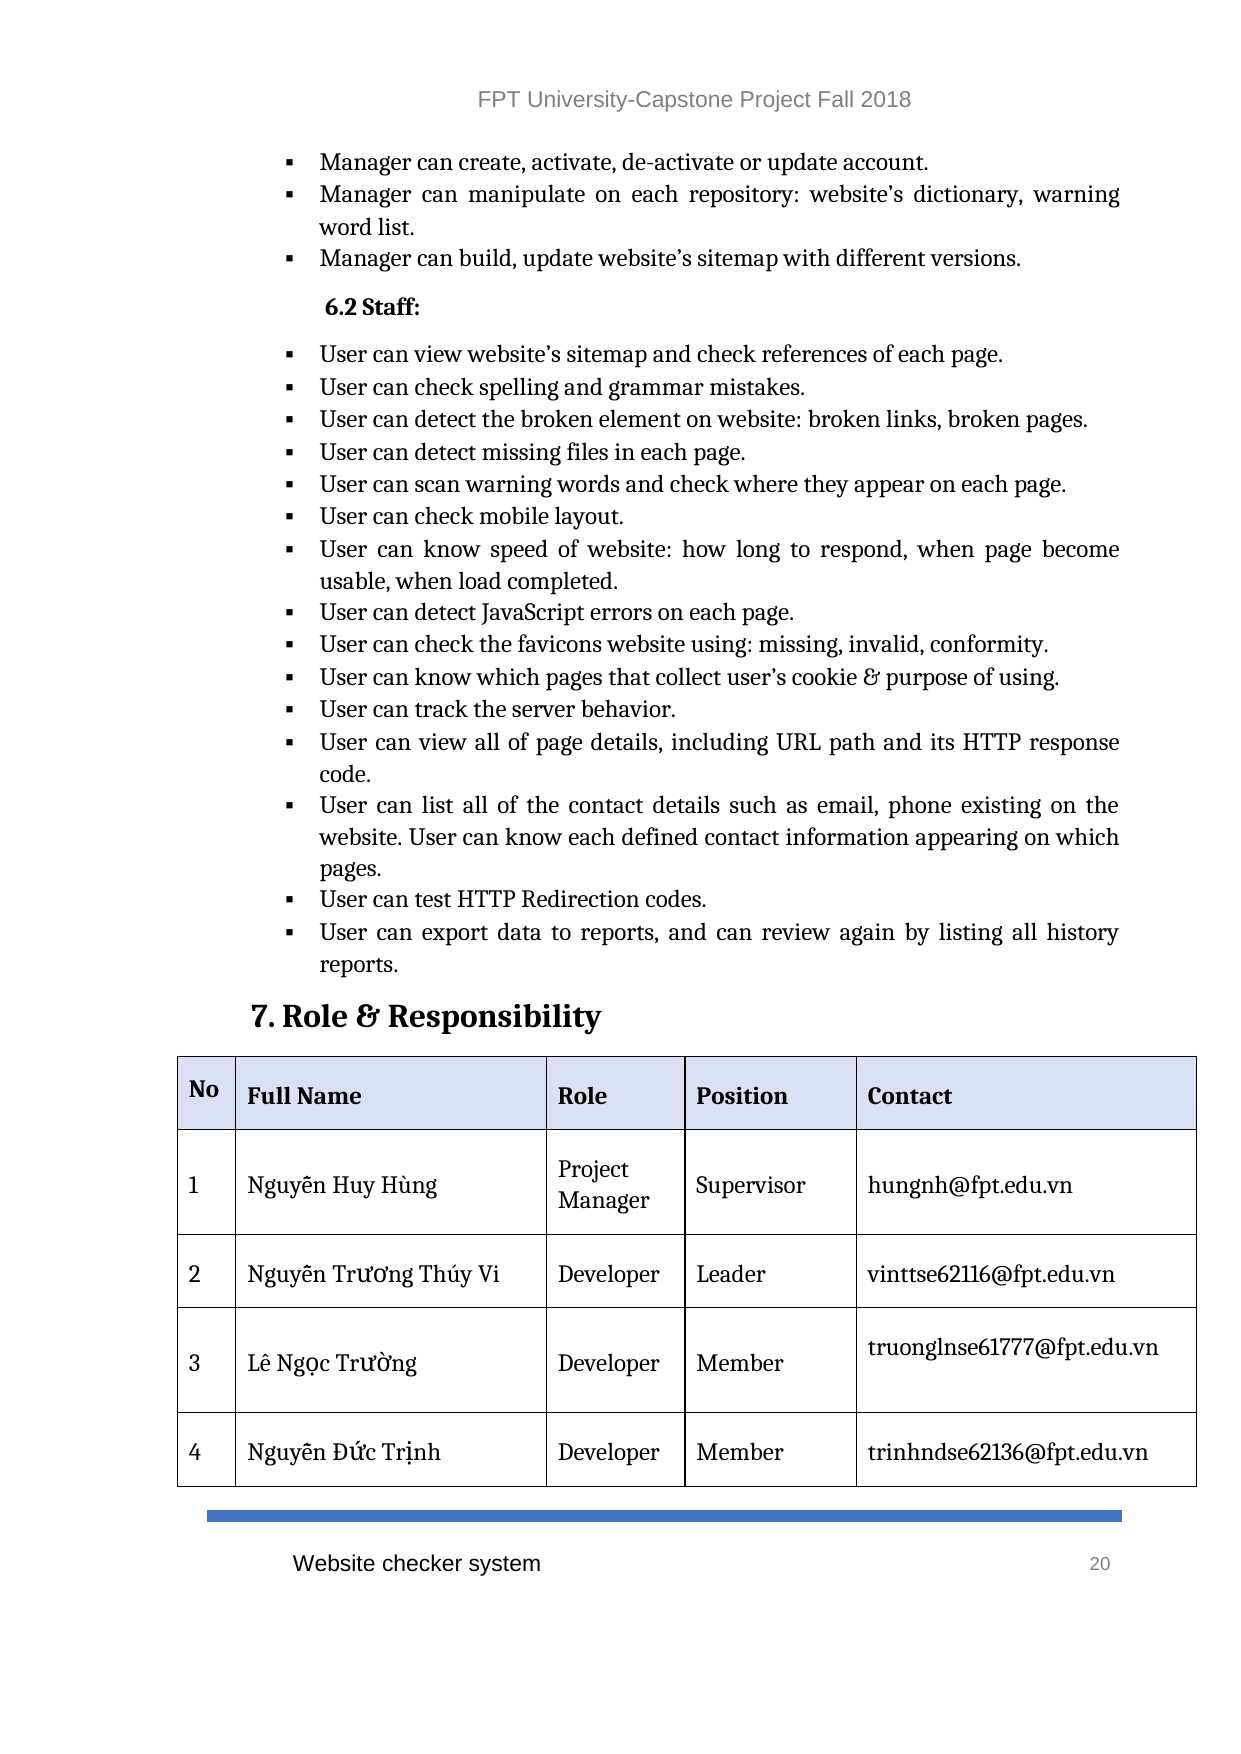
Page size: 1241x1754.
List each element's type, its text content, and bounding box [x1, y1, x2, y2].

table_cell Developer [547, 1308, 684, 1412]
table_header No [178, 1057, 235, 1129]
list Manager can manipulate on each repository: website’s dictionary, warning word list. [282, 180, 1120, 241]
list User can know which pages that collect user’s cookie & purpose of using. [282, 663, 1120, 693]
list User can list all of the contact details such as email, phone existing on the website. User can know each defined contact information appearing on which pages. [282, 791, 1120, 883]
table_cell Leader [686, 1235, 856, 1307]
table_cell Developer [547, 1235, 684, 1307]
table_cell Nguyễn Đức Trịnh [236, 1413, 546, 1486]
table_cell Member [686, 1308, 856, 1412]
list User can view all of page details, including URL path and its HTTP response code. [282, 727, 1120, 788]
table_cell 1 [178, 1130, 235, 1234]
list User can test HTTP Redirection codes. [282, 885, 1120, 915]
list User can check the favicons website using: missing, invalid, conformity. [282, 630, 1120, 660]
table_cell Supervisor [686, 1130, 856, 1234]
table_header Contact [857, 1057, 1196, 1129]
list User can check mobile layout. [282, 502, 1120, 532]
table_cell 3 [178, 1308, 235, 1412]
table_header Role [547, 1057, 684, 1129]
table_cell Nguyễn Trương Thúy Vi [236, 1235, 546, 1307]
text 6.2 Staff: [325, 292, 1120, 321]
table_cell Member [686, 1413, 856, 1486]
table_cell trinhndse62136@fpt.edu.vn [857, 1413, 1196, 1486]
table_cell 2 [178, 1235, 235, 1307]
table_cell Lê Ngọc Trường [236, 1308, 546, 1412]
list User can detect the broken element on website: broken links, broken pages. [282, 405, 1120, 435]
table_cell Developer [547, 1413, 684, 1486]
list User can view website’s sitemap and check references of each page. [282, 340, 1120, 370]
table_cell hungnh@fpt.edu.vn [857, 1130, 1196, 1234]
table_cell vinttse62116@fpt.edu.vn [857, 1235, 1196, 1307]
list User can know speed of website: how long to respond, when page become usable, when load completed. [282, 534, 1120, 596]
table_cell Project Manager [547, 1130, 684, 1234]
list User can detect JavaScript errors on each page. [282, 598, 1120, 628]
subtitle Role & Responsibility [251, 998, 1122, 1036]
list User can scan warning words and check where they appear on each page. [282, 470, 1120, 500]
list User can check spelling and grammar mistakes. [282, 373, 1120, 403]
table_header Full Name [236, 1057, 546, 1129]
table_cell 4 [178, 1413, 235, 1486]
list User can export data to reports, and can review again by listing all history reports. [282, 918, 1120, 979]
table_header Position [686, 1057, 856, 1129]
list Manager can build, update website’s sitemap with different versions. [282, 243, 1120, 273]
list User can detect missing files in each page. [282, 437, 1120, 467]
list User can track the server behavior. [282, 695, 1120, 725]
table_cell Nguyễn Huy Hùng [236, 1130, 546, 1234]
list Manager can create, activate, de-activate or update account. [282, 148, 1120, 178]
table_cell truonglnse61777@fpt.edu.vn [857, 1308, 1196, 1412]
